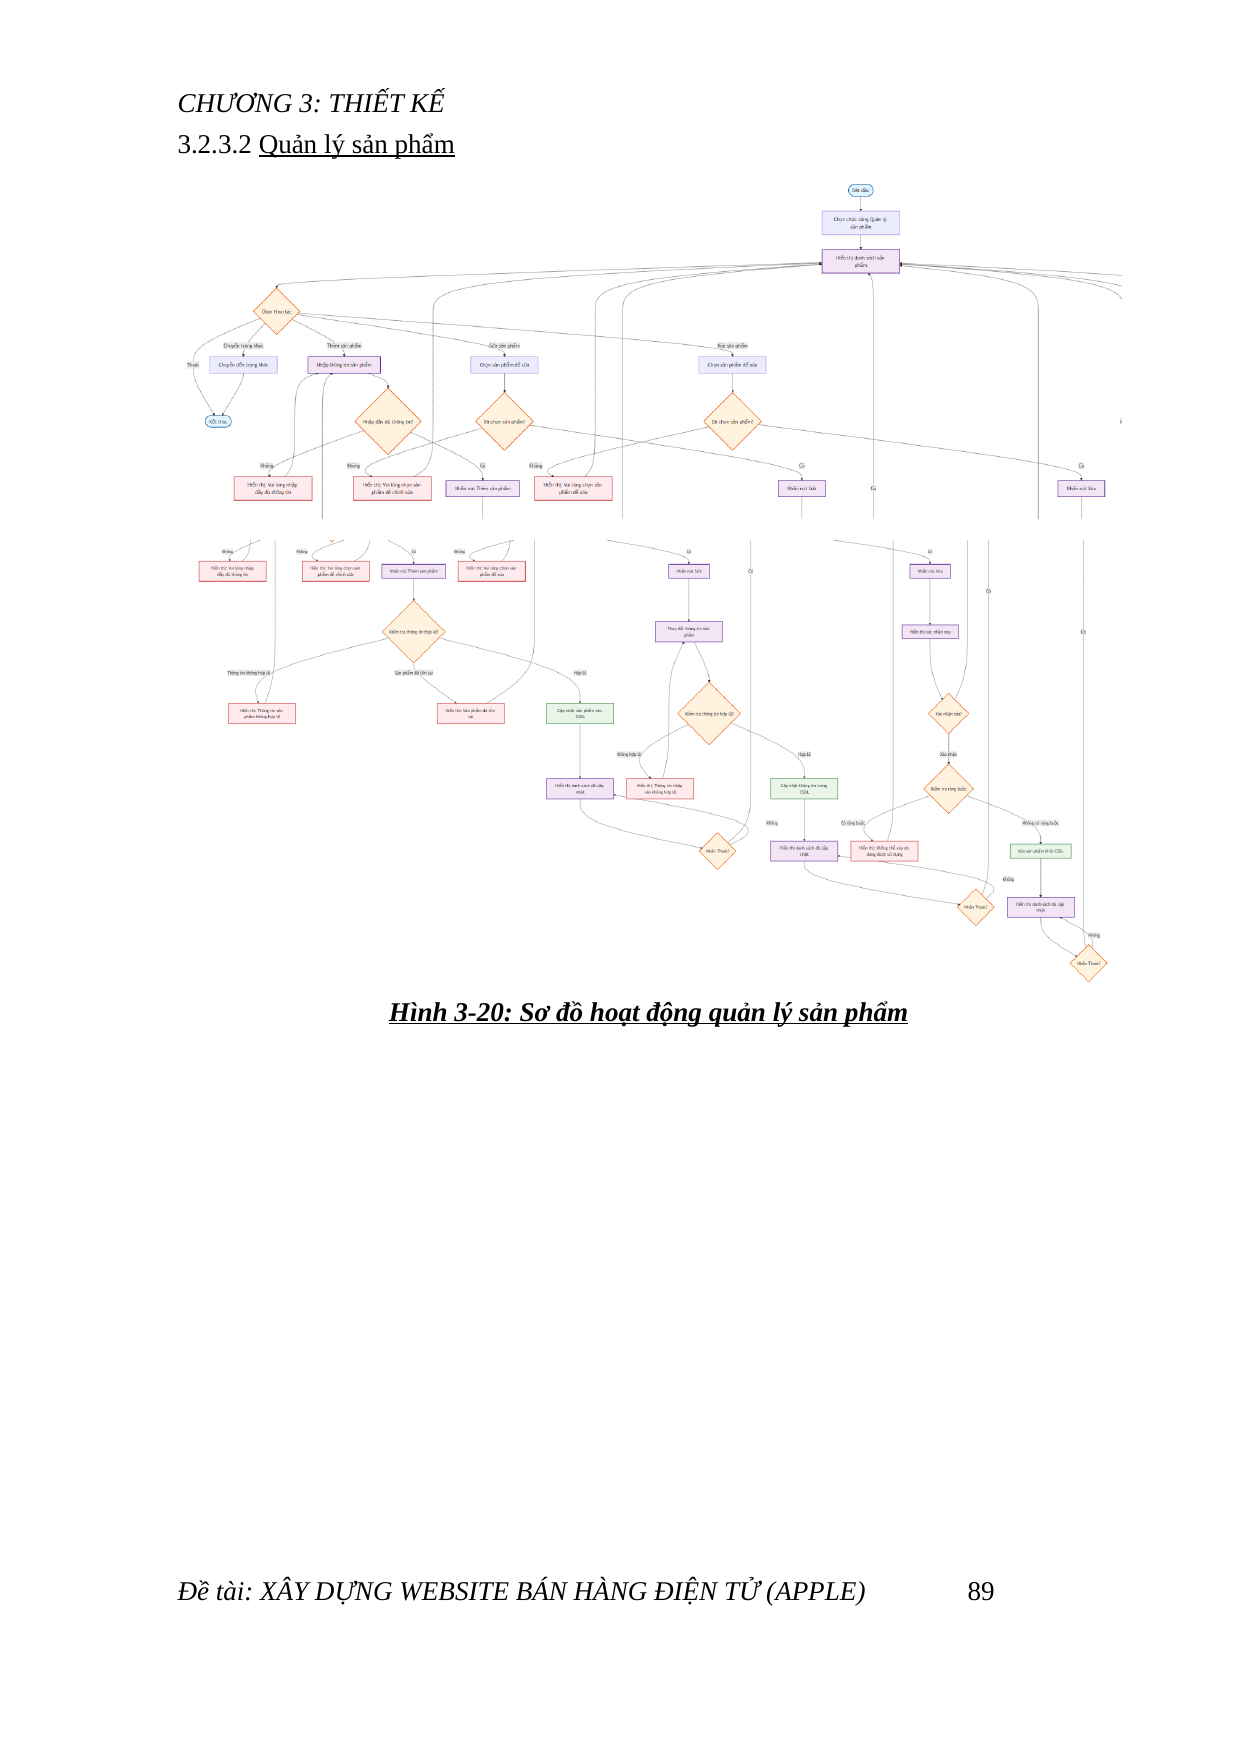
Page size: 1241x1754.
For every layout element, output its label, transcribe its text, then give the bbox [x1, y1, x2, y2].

picture [177, 540, 1123, 987]
subtitle 3.2.3.2 Quản lý sản phẩm [177, 128, 1122, 159]
picture [177, 180, 1123, 519]
text Hình 3-20: Sơ đồ hoạt động quản lý sản phẩm [177, 996, 1122, 1027]
